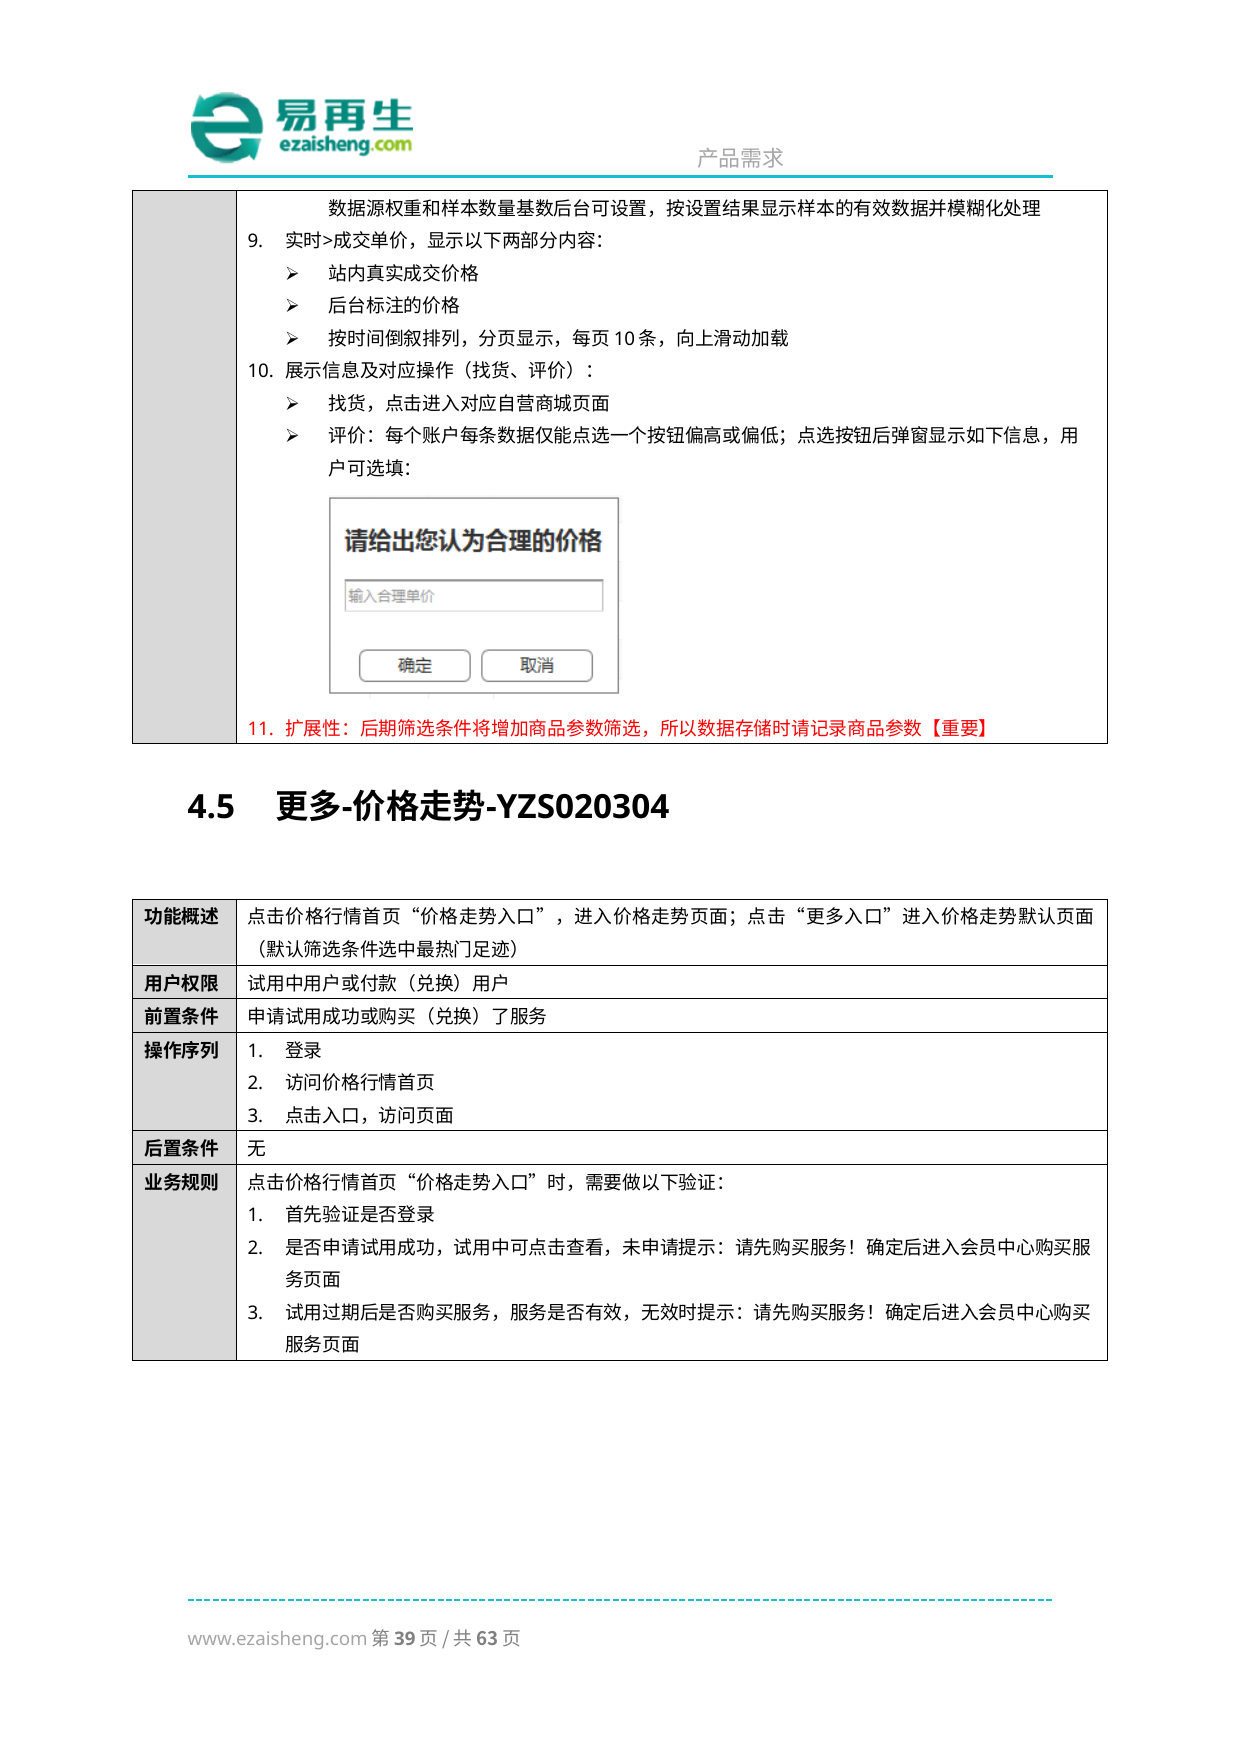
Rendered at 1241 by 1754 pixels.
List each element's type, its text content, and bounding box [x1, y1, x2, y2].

table_cell 点击价格行情首页“价格走势入口”时，需要做以下验证： 首先验证是否登录 是否申请试用成功，试用中可点击查看，未申请提示：请先购买服务！确定后进入会员中心购买服务页面 试用过期后是否购买服务，服务是否有效，无效时提示：请先购买服务！确定后进入会员中心购买服务页面 [237, 1165, 1107, 1360]
table_cell 无 [237, 1131, 1107, 1164]
picture [328, 495, 623, 699]
table_cell 业务规则 [133, 1165, 236, 1360]
table_cell 申请试用成功或购买（兑换）了服务 [237, 999, 1107, 1032]
table_header 功能概述 [133, 900, 236, 964]
picture [187, 88, 418, 167]
table_cell 前置条件 [133, 999, 236, 1032]
table_cell 试用中用户或付款（兑换）用户 [237, 966, 1107, 998]
subtitle 更多-价格走势-YZS020304 [187, 771, 1053, 836]
table_cell 页面元素 [133, 191, 236, 743]
table_header 点击价格行情首页“价格走势入口”，进入价格走势页面；点击“更多入口”进入价格走势默认页面（默认筛选条件选中最热门足迹） [237, 900, 1107, 964]
table_cell 用户权限 [133, 966, 236, 998]
table_cell 后置条件 [133, 1131, 236, 1164]
table_cell 操作序列 [133, 1033, 236, 1130]
table_cell 登录 访问价格行情首页 点击入口，访问页面 [237, 1033, 1107, 1130]
